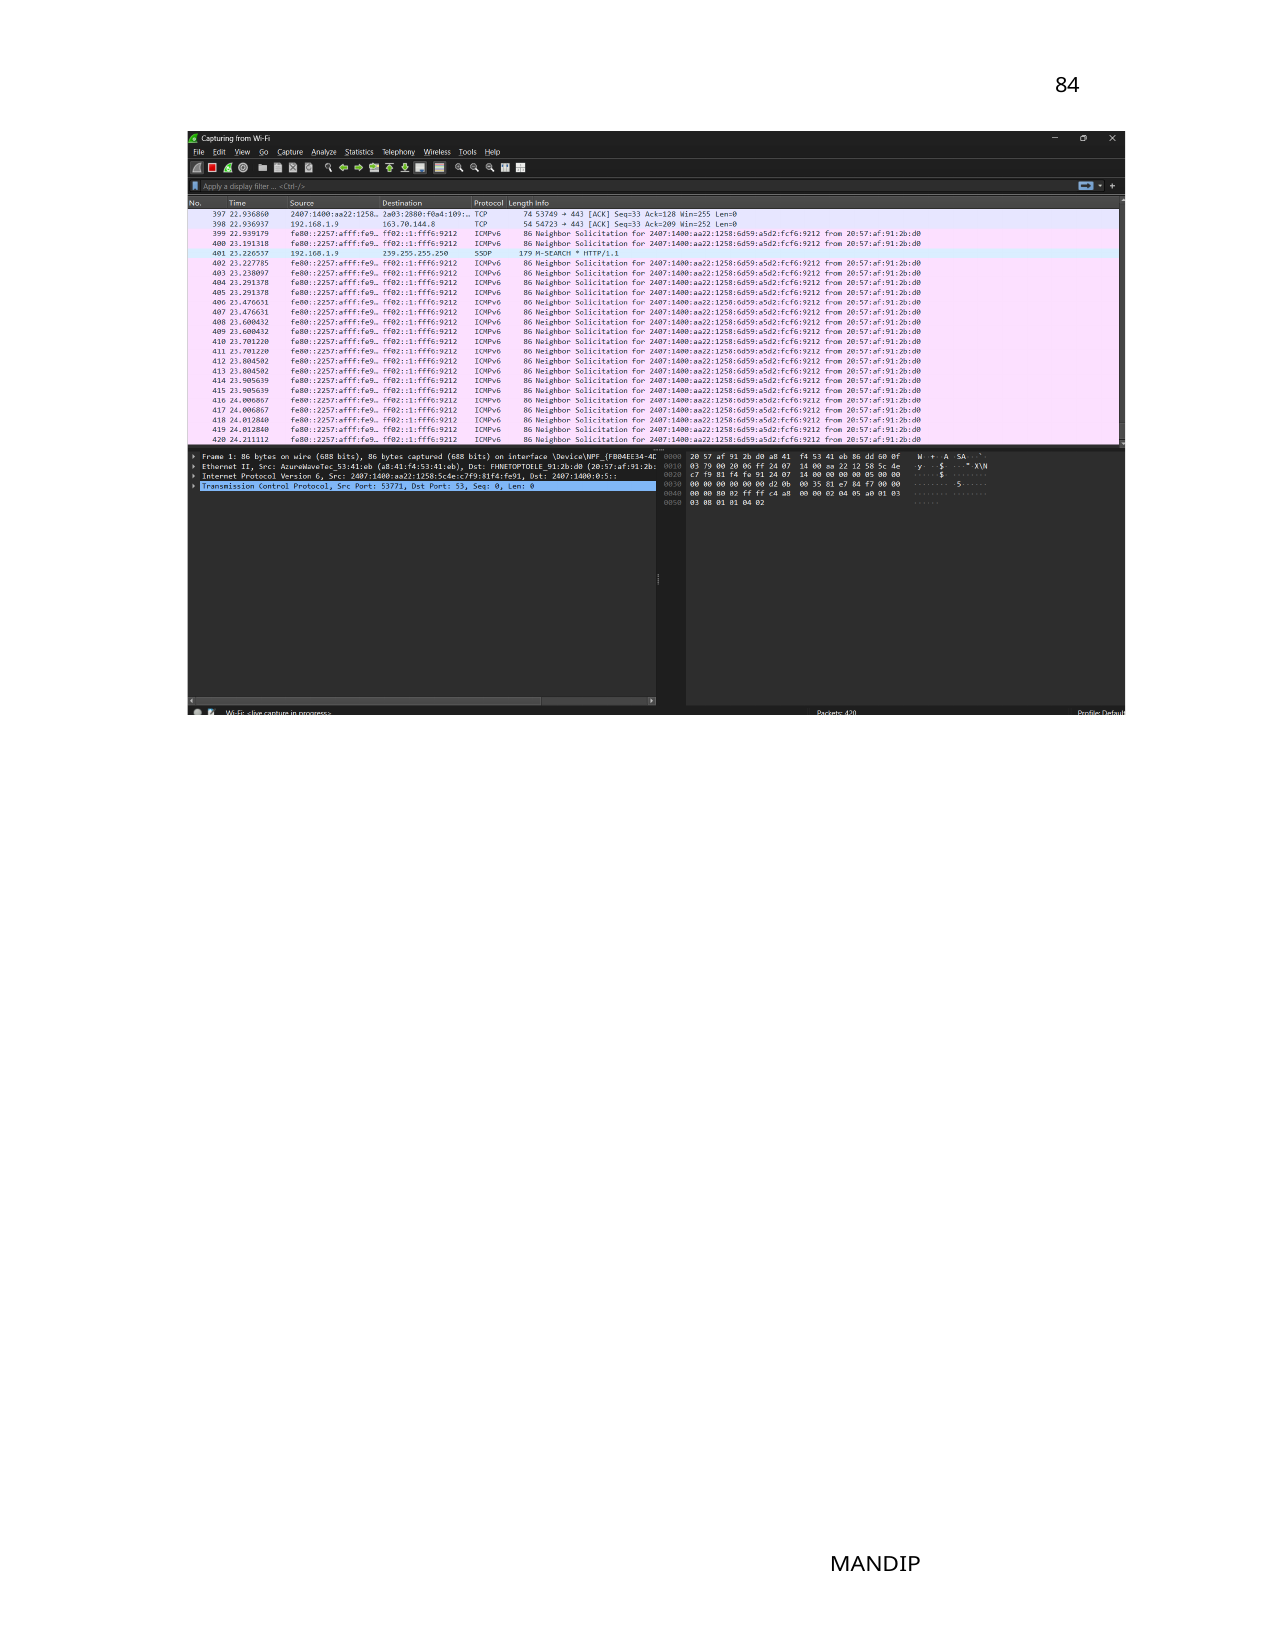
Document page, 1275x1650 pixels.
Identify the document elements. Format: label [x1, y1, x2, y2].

picture [187, 131, 1125, 715]
